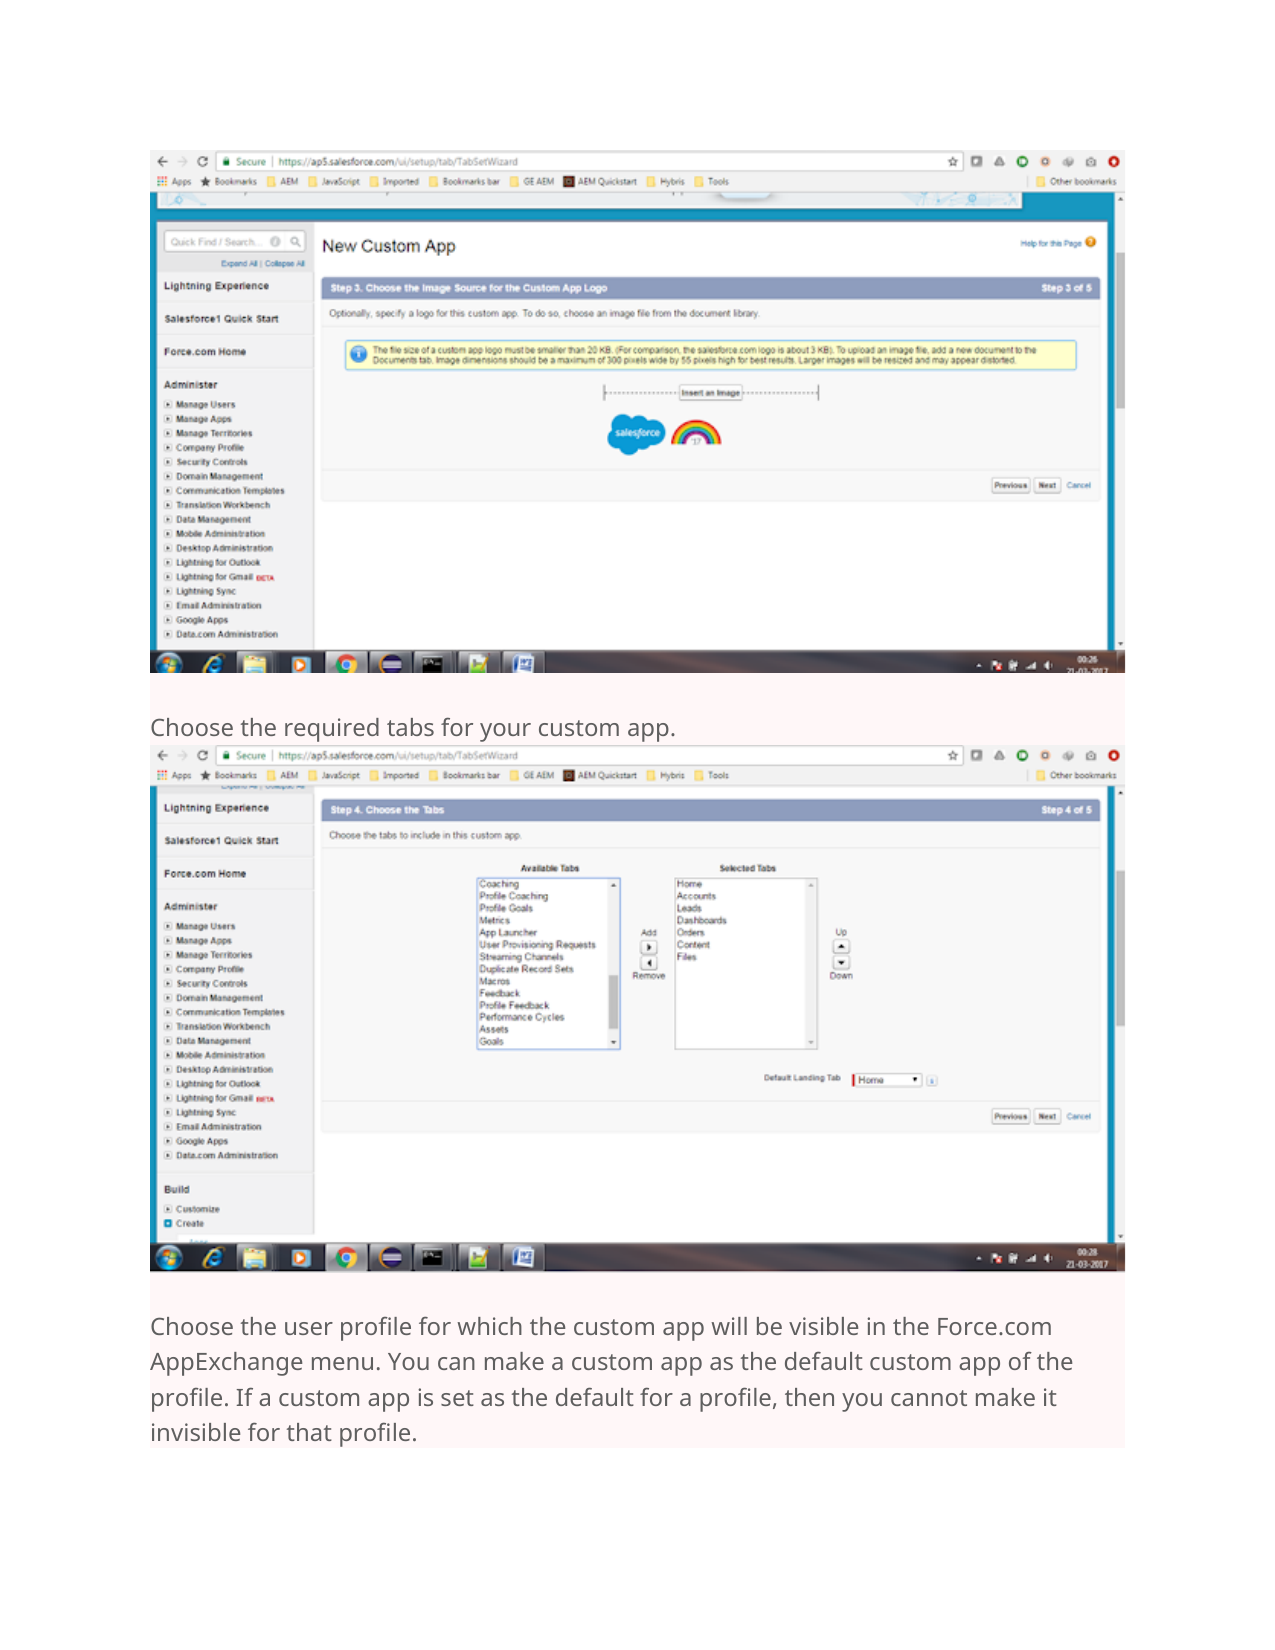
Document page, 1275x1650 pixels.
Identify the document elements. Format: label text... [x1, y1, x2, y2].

text Adobe AEM provides its extendable capabilities to integrate with other products. The below demonstration describes how to connect Adobe AEM with Salesforce which is the market’s leading cloud-based CRM System. AEM provides OOTB components for integration purposes. It helps the organization to target the customers through web channels as per their status in CRM. Steps to Connect to Salesforce: AEM uses the OAuth mechanism to connect to Salesforce. So, first, we need to create a connected app inside salesforce to get customer secret and access token. Go to login.salesforce.com. Click on Setup on the top right corner. Search for Apps and create a custom app. Fill in the required details as shown in the below images. Callback Url here accepts only https URLs, so our AEM must be SSL configured. Check here how to configure SSL in AEM. Callback url is the url of cloud service that we will create in AEM. Create a new custom app Fill in the required details. Select an image for your app. Choose the required tabs for your custom app. Choose the user profile for which the custom app will be visible in the Force.com AppExchange menu. You can make a custom app as the default custom app of the profile. If a custom app is set as the default for a profile, then you cannot make it invisible for that profile. Create a new connected app. Search for apps in setup. Goto apps, scroll down to Connected apps section, and create a new connected app. [150, 1273, 1125, 1448]
picture [150, 745, 1125, 1273]
picture [150, 150, 1125, 673]
